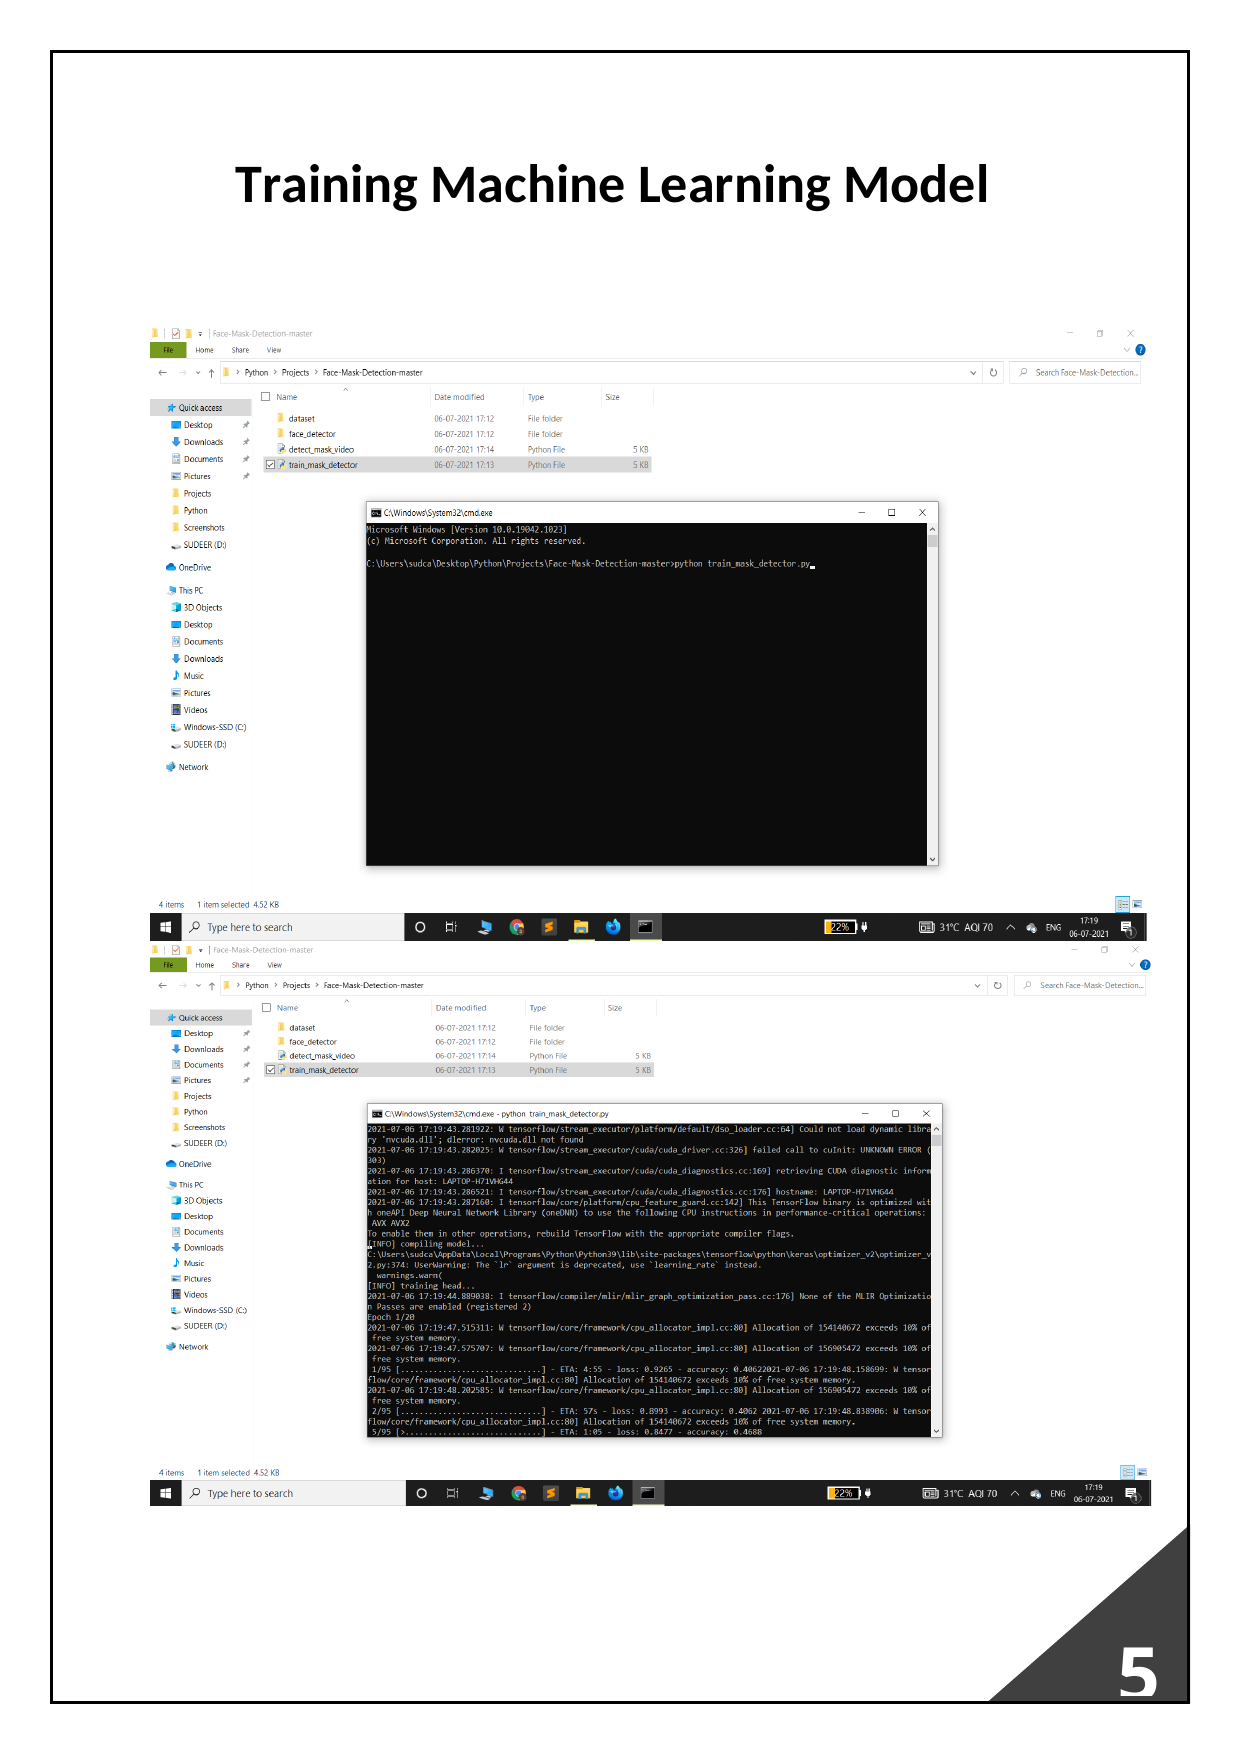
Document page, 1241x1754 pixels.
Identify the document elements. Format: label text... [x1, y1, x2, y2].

picture [150, 326, 1147, 941]
text Training Machine Learning Model [150, 150, 1090, 216]
picture [150, 942, 1152, 1506]
